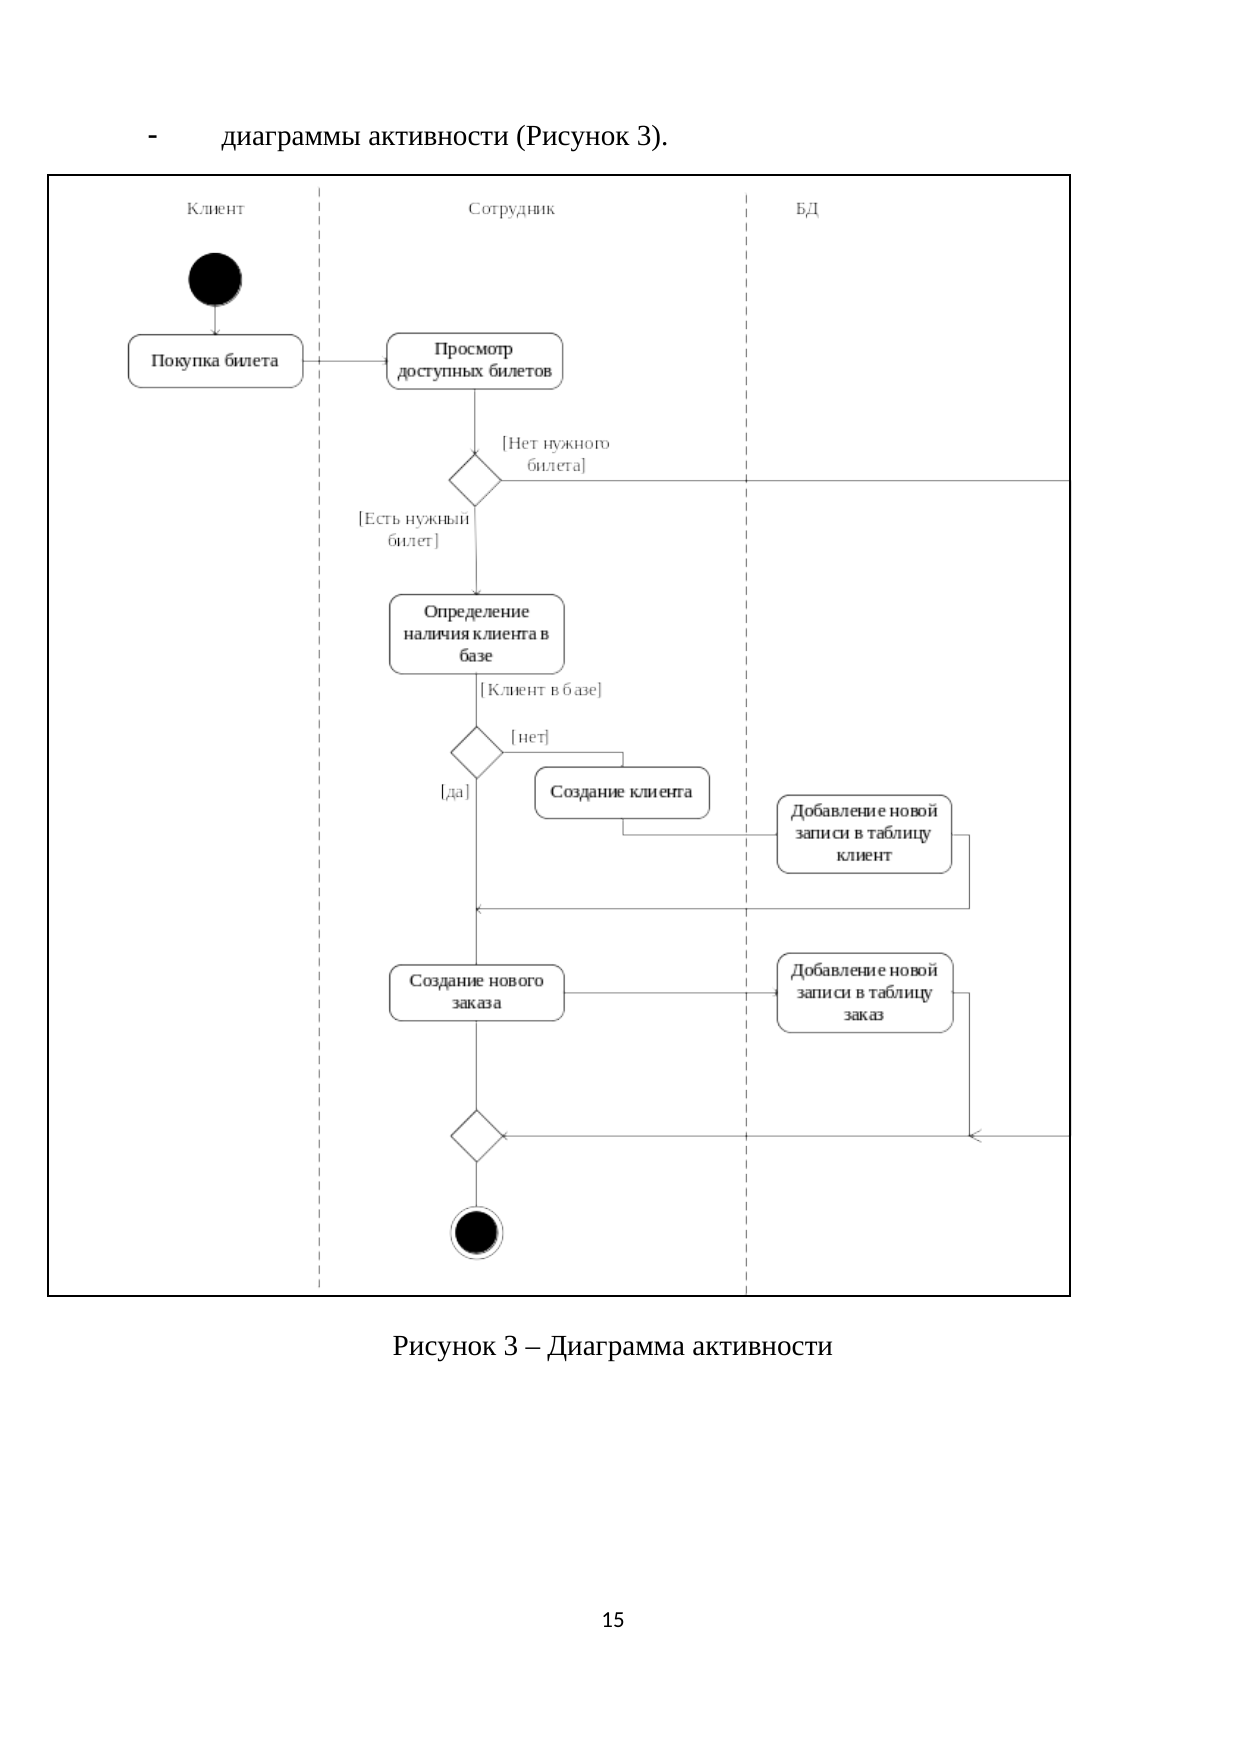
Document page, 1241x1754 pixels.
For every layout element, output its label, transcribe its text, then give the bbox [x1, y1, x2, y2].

text Рисунок 3 – Диаграмма активности [74, 185, 1152, 1361]
list диаграммы активности (Рисунок 3). [74, 118, 1152, 152]
